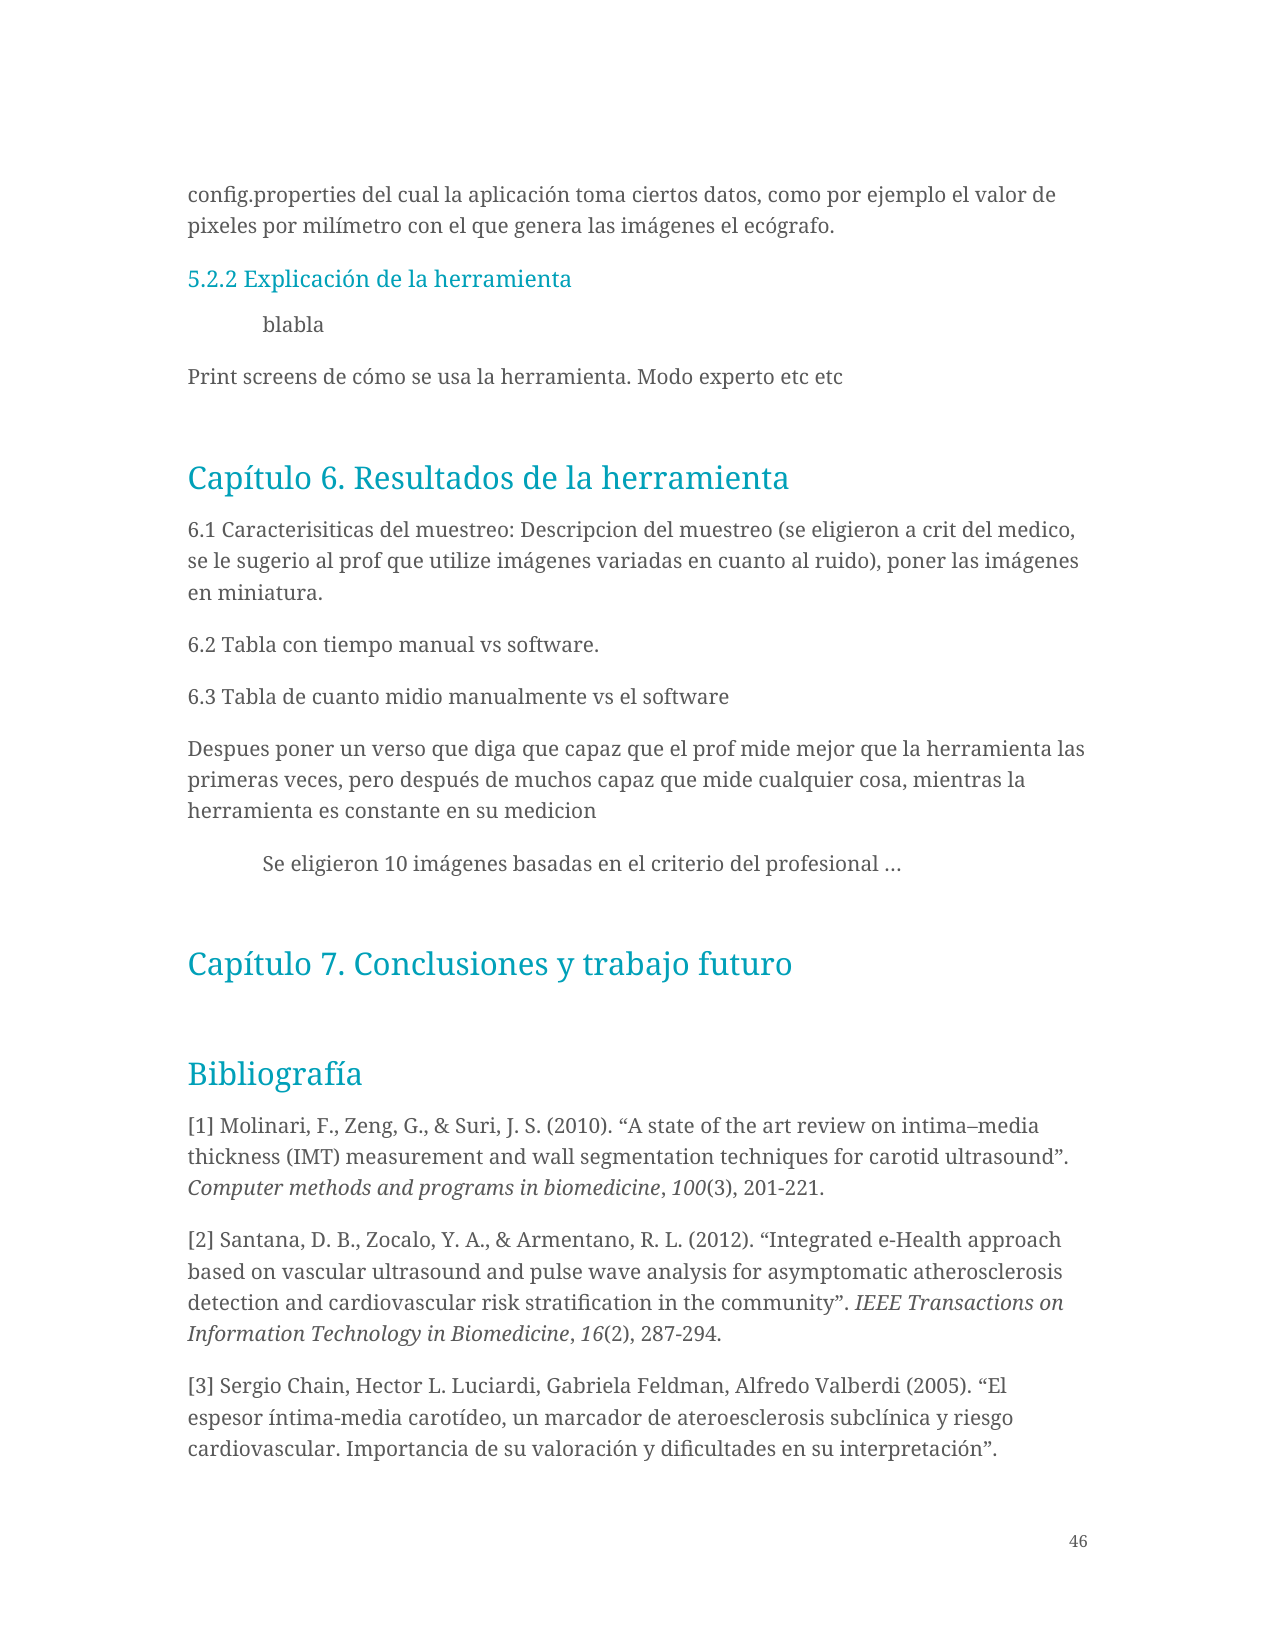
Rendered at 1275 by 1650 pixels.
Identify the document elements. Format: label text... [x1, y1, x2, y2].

text Print screens de cómo se usa la herramienta. Modo experto etc etc [187, 362, 1087, 391]
text 6.2 Tabla con tiempo manual vs software. [187, 630, 1087, 658]
subtitle Capítulo 7. Conclusiones y trabajo futuro [187, 942, 1087, 985]
text 6.3 Tabla de cuanto midio manualmente vs el software [187, 682, 1087, 710]
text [187, 1371, 1087, 1462]
text [2] Santana, D. B., Zocalo, Y. A., & Armentano, R. L. (2012). “Integrated e-Health approach based on vascular ultrasound and pulse wave analysis for asymptomatic atherosclerosis detection and cardiovascular risk stratification in the community”. IEEE Transactions on Information Technology in Biomedicine, 16(2), 287-294. [187, 1226, 1087, 1348]
text [1] Molinari, F., Zeng, G., & Suri, J. S. (2010). “A state of the art review on intima–media thickness (IMT) measurement and wall segmentation techniques for carotid ultrasound”. Computer methods and programs in biomedicine, 100(3), 201-221. [187, 1111, 1087, 1202]
subtitle Bibliografía [187, 1052, 1087, 1094]
text Despues poner un verso que diga que capaz que el prof mide mejor que la herramienta las primeras veces, pero después de muchos capaz que mide cualquier cosa, mientras la herramienta es constante en su medicion [187, 734, 1087, 825]
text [187, 180, 1087, 240]
subtitle Capítulo 6. Resultados de la herramienta [187, 456, 1087, 499]
text Se eligieron 10 imágenes basadas en el criterio del profesional … [187, 849, 1087, 877]
text 6.1 Caracterisiticas del muestreo: Descripcion del muestreo (se eligieron a crit del medico, se le sugerio al prof que utilize imágenes variadas en cuanto al ruido), poner las imágenes en miniatura. [187, 515, 1087, 606]
text blabla [187, 310, 1087, 339]
subtitle 5.2.2 Explicación de la herramienta [187, 263, 1087, 294]
